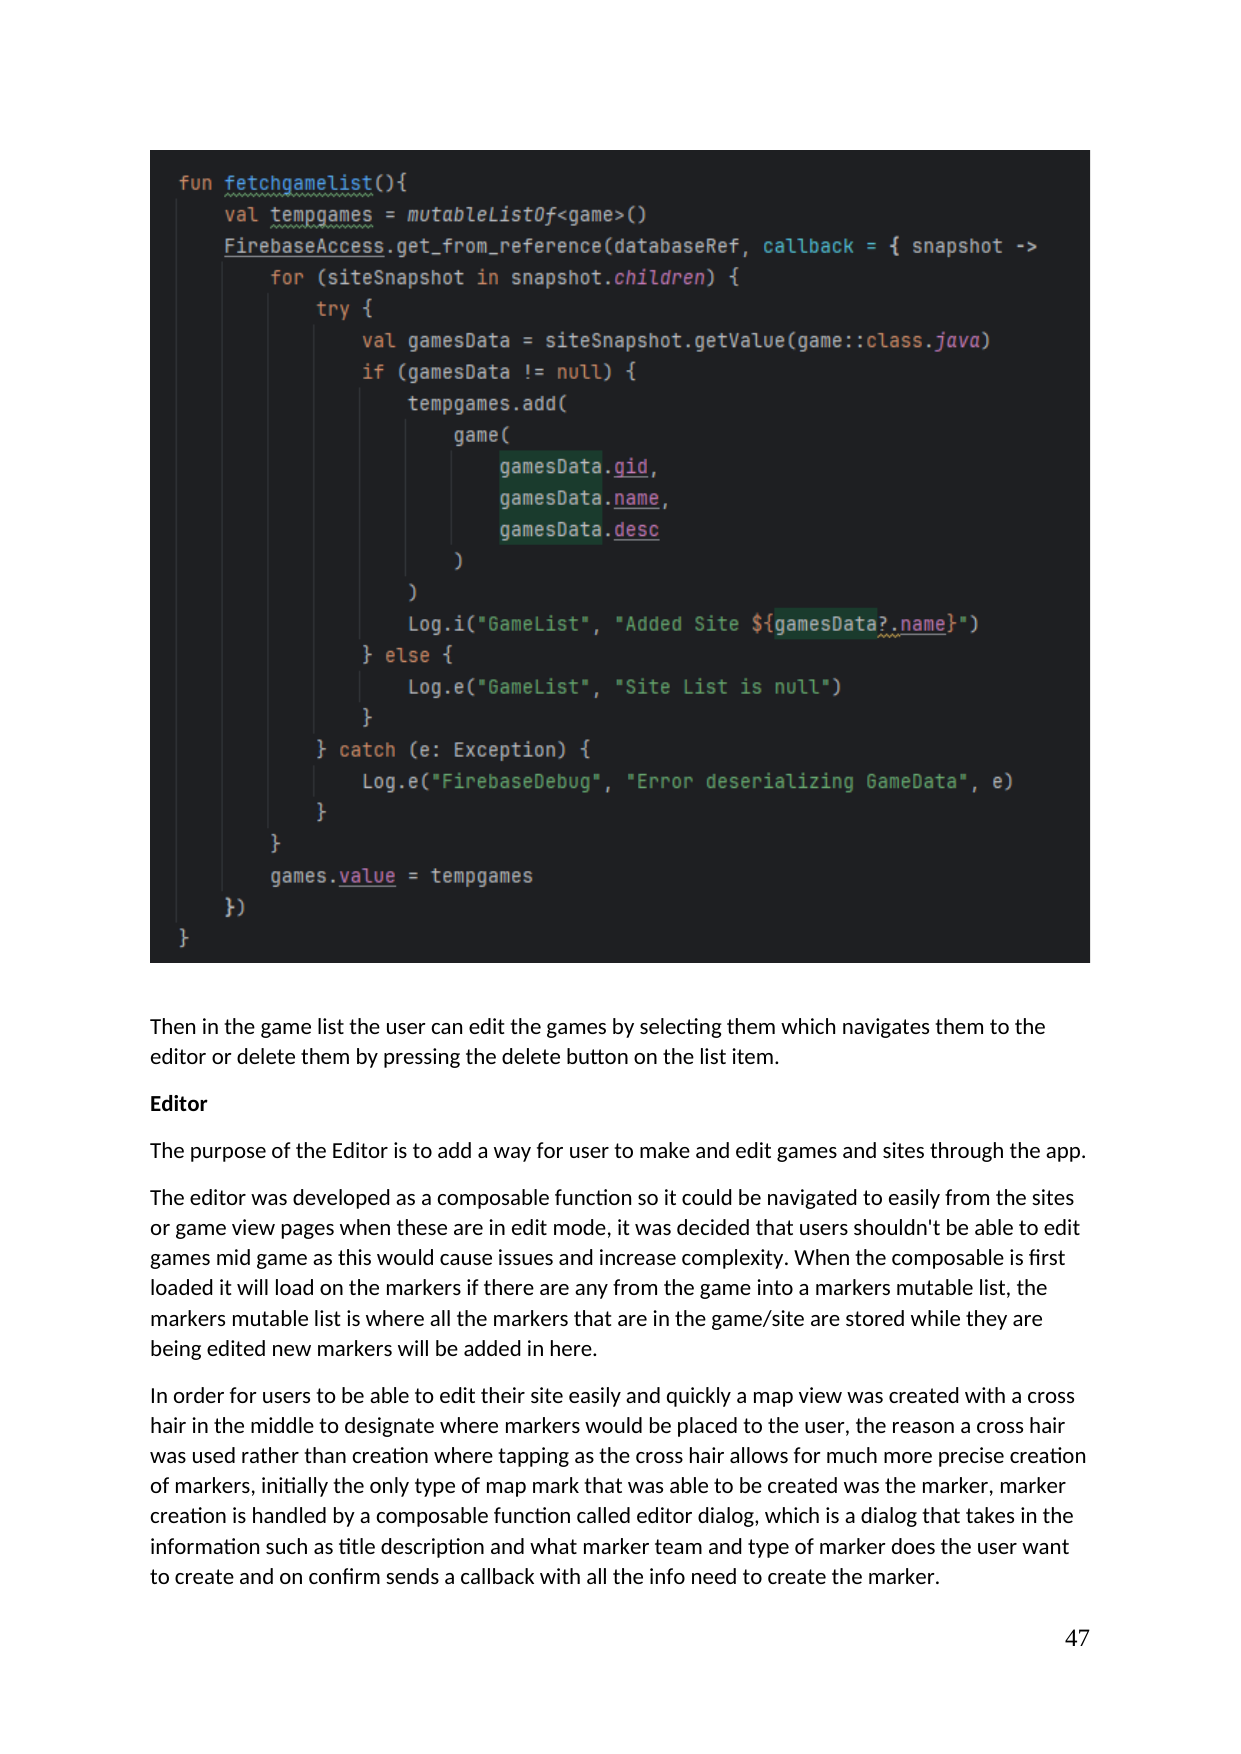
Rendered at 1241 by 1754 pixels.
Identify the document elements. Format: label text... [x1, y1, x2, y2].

text Editor [150, 1089, 1090, 1117]
text The editor was developed as a composable function so it could be navigated to easily from the sites or game view pages when these are in edit mode, it was decided that users shouldn't be able to edit games mid game as this would cause issues and increase complexity. When the composable is first loaded it will load on the markers if there are any from the game into a markers mutable list, the markers mutable list is where all the markers that are in the game/site are stored while they are being edited new markers will be added in here. [150, 1183, 1090, 1362]
picture [150, 150, 1091, 963]
text Then in the game list the user can edit the games by selecting them which navigates them to the editor or delete them by pressing the delete button on the list item. [150, 1012, 1090, 1070]
text The purpose of the Editor is to add a way for user to make and edit games and sites through the app. [150, 1136, 1090, 1164]
text In order for users to be able to edit their site easily and quickly a map view was created with a cross hair in the middle to designate where markers would be placed to the user, the reason a cross hair was used rather than creation where tapping as the cross hair allows for much more precise creation of markers, initially the only type of map mark that was able to be created was the marker, marker creation is handled by a composable function called editor dialog, which is a dialog that takes in the information such as title description and what marker team and type of marker does the user want to create and on confirm sends a callback with all the info need to create the marker. [150, 1381, 1090, 1590]
